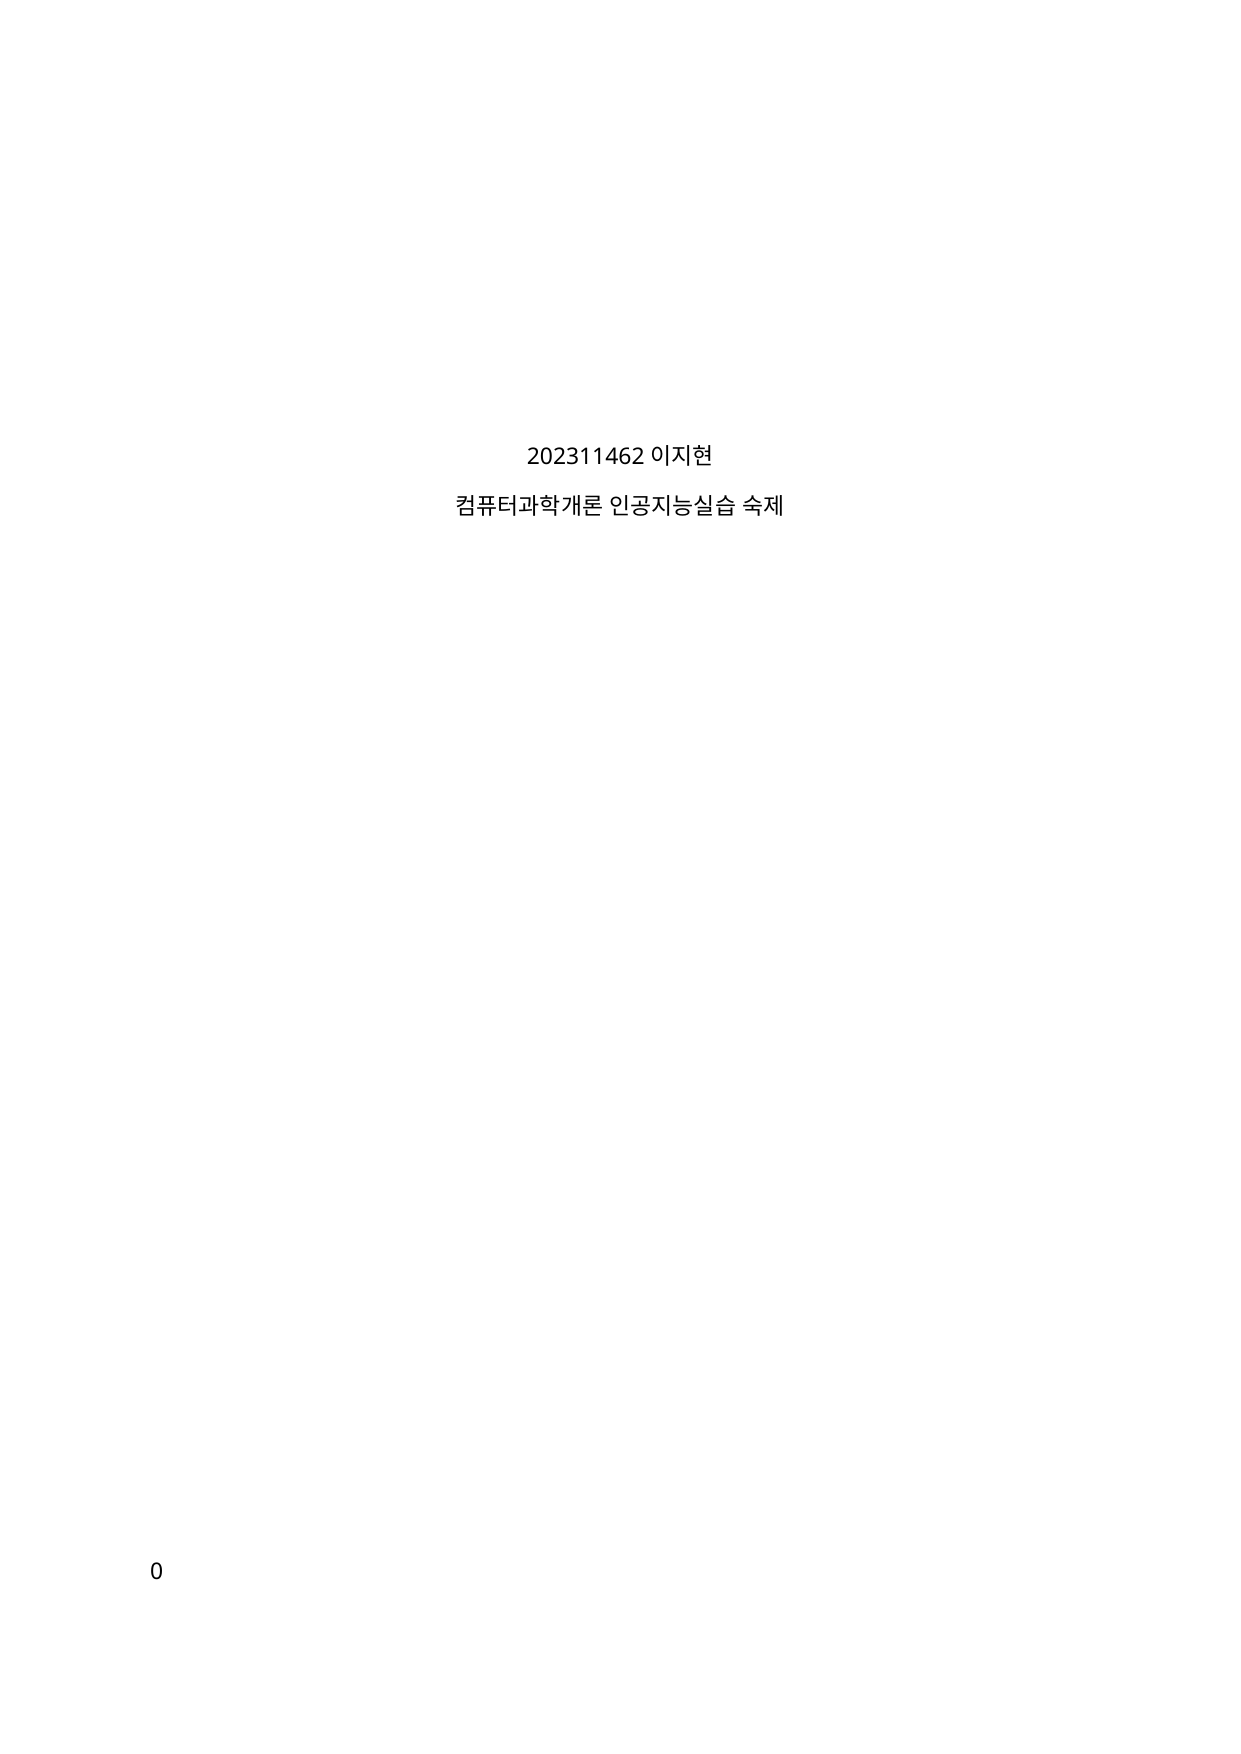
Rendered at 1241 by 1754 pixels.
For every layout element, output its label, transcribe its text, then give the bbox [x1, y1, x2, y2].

text 컴퓨터과학개론 인공지능실습 숙제 [150, 487, 1090, 521]
text 202311462 이지현 [150, 437, 1090, 471]
